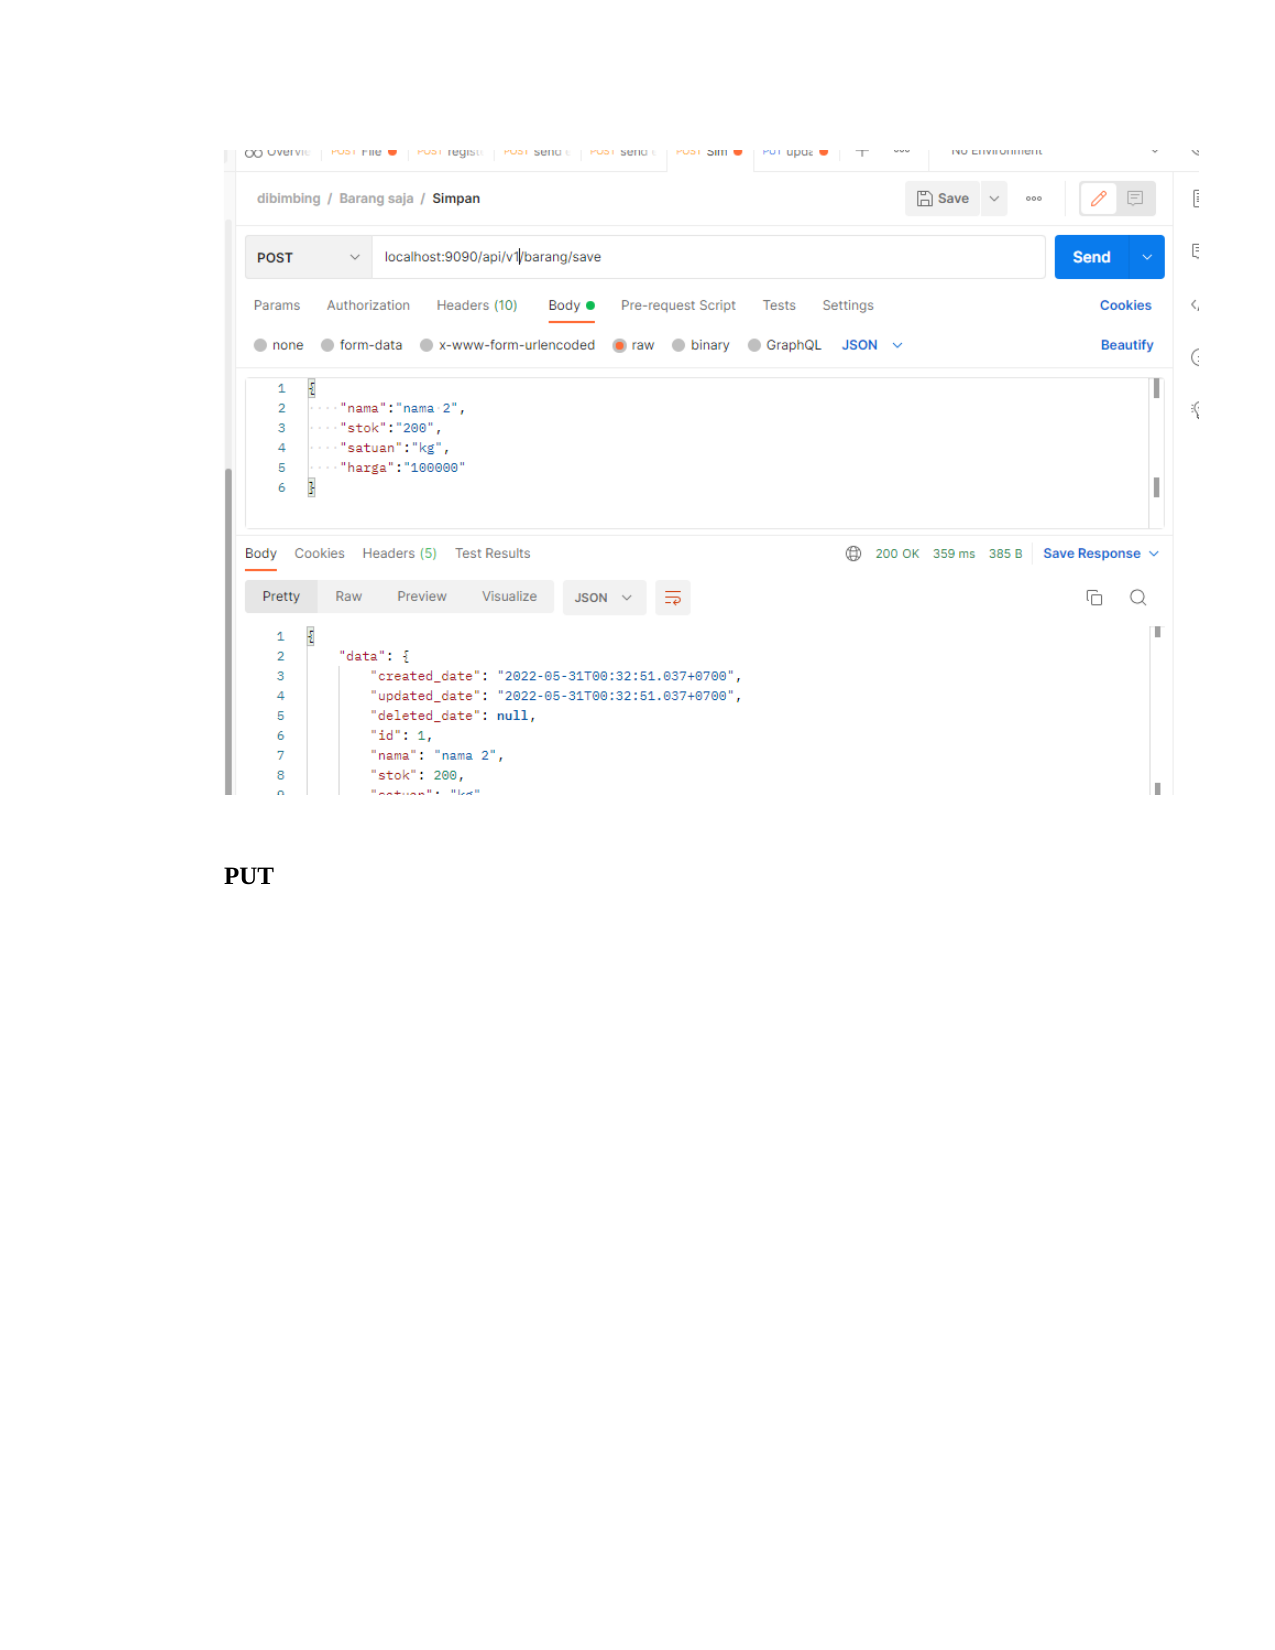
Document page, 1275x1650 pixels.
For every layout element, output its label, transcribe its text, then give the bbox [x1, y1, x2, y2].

picture [223, 150, 1199, 795]
text PUT [224, 861, 1125, 889]
